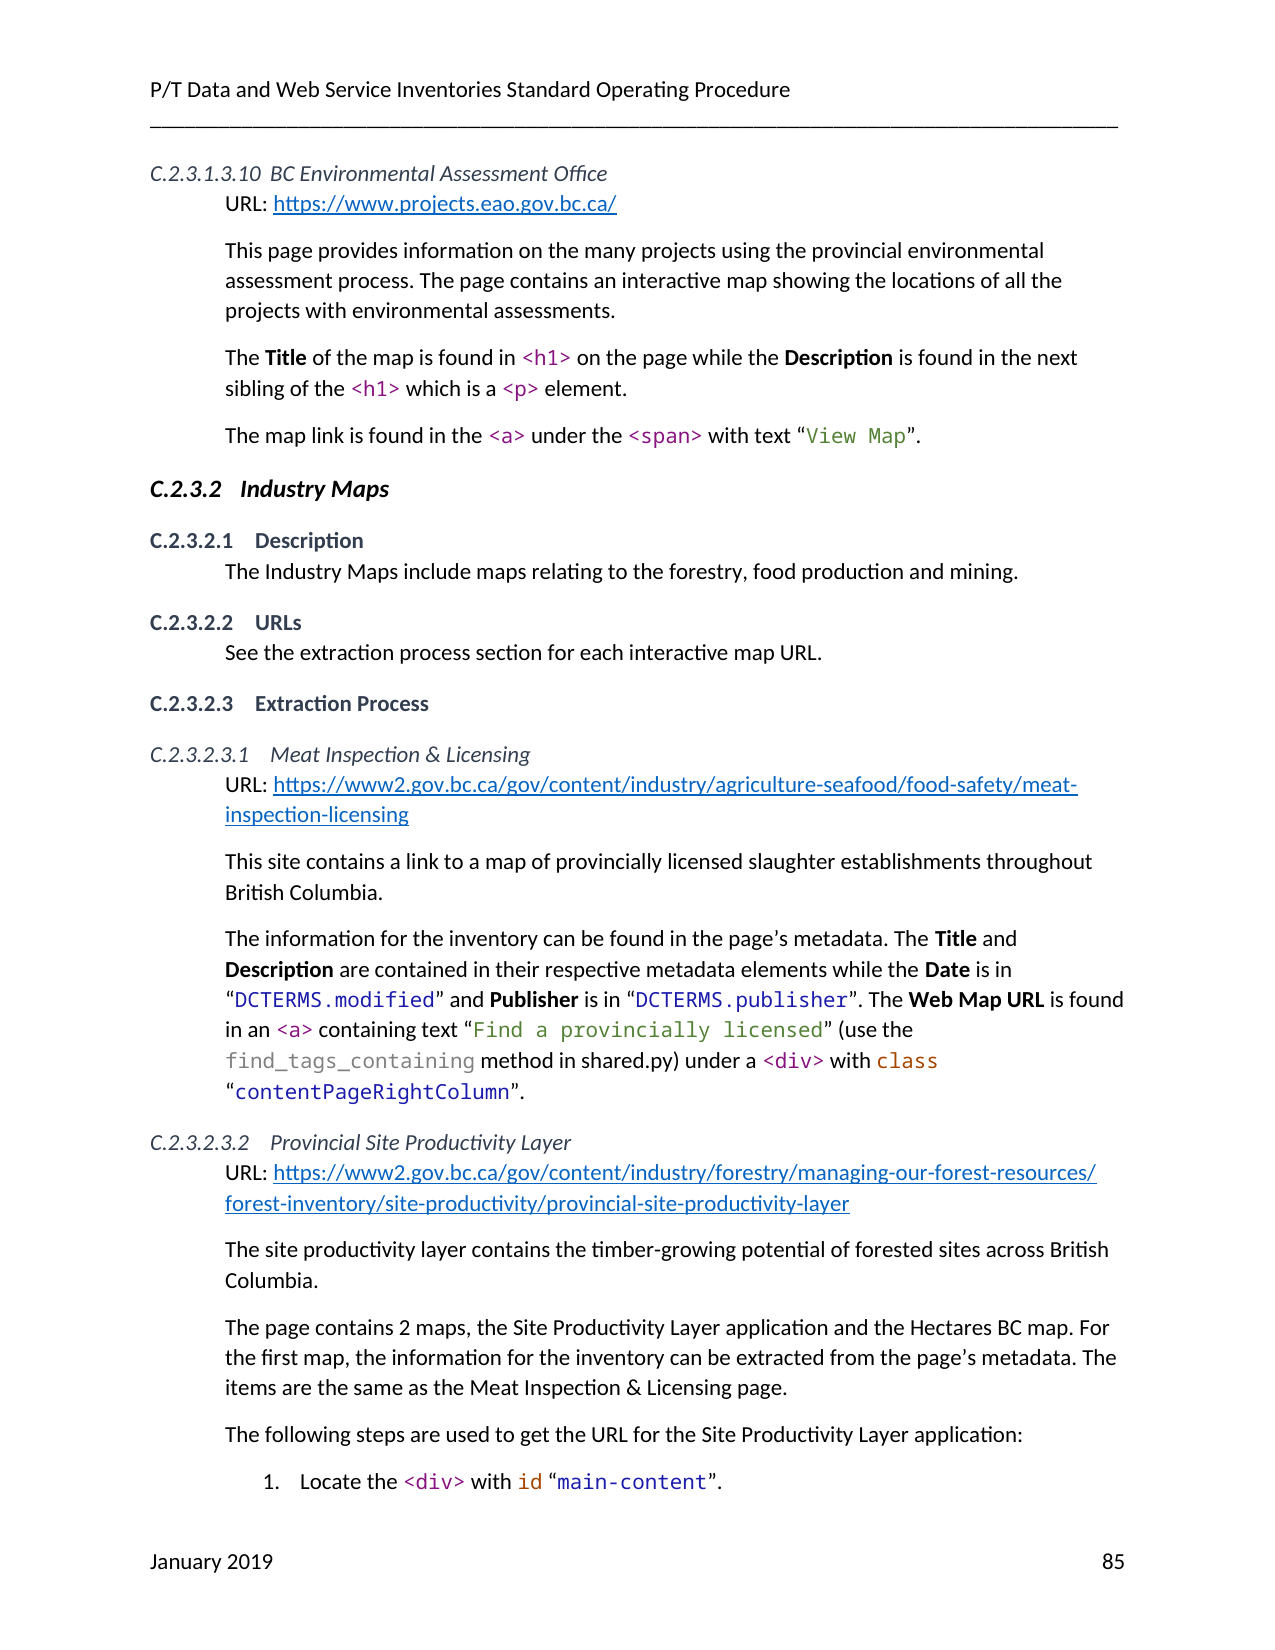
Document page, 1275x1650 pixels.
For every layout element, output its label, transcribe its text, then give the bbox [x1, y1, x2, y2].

subtitle Meat Inspection & Licensing [150, 740, 1125, 768]
text This site contains a link to a map of provincially licensed slaughter establishments throughout British Columbia. [225, 847, 1125, 906]
text The map link is found in the <a> under the <span> with text “View Map”. [225, 421, 1125, 450]
subtitle Extraction Process [150, 689, 1125, 717]
list Locate the <div> with id “main-content”. [262, 1467, 1125, 1495]
text The page contains 2 maps, the Site Productivity Layer application and the Hectares BC map. For the first map, the information for the inventory can be extracted from the page’s metadata. The items are the same as the Meat Inspection & Licensing page. [225, 1313, 1125, 1401]
text URL: https://www2.gov.bc.ca/gov/content/industry/forestry/managing-our-forest-resources/forest-inventory/site-productivity/provincial-site-productivity-layer [225, 1158, 1125, 1217]
text URL: https://www.projects.eao.gov.bc.ca/ [225, 189, 1125, 217]
subtitle Provincial Site Productivity Layer [150, 1128, 1125, 1156]
subtitle Industry Maps [150, 473, 1125, 503]
text The following steps are used to get the URL for the Site Productivity Layer application: [225, 1420, 1125, 1448]
text URL: https://www2.gov.bc.ca/gov/content/industry/agriculture-seafood/food-safety/meat-inspection-licensing [225, 770, 1125, 828]
text The information for the inventory can be found in the page’s metadata. The Title and Description are contained in their respective metadata elements while the Date is in “DCTERMS.modified” and Publisher is in “DCTERMS.publisher”. The Web Map URL is found in an <a> containing text “Find a provincially licensed” (use the find_tags_containing method in shared.py) under a <div> with class “contentPageRightColumn”. [225, 924, 1125, 1105]
subtitle BC Environmental Assessment Office [150, 159, 1125, 187]
subtitle Description [150, 527, 1125, 554]
text The Industry Maps include maps relating to the forestry, food production and mining. [225, 557, 1125, 585]
text See the extraction process section for each interactive map URL. [225, 638, 1125, 666]
text This page provides information on the many projects using the provincial environmental assessment process. The page contains an interactive map showing the locations of all the projects with environmental assessments. [225, 236, 1125, 324]
subtitle URLs [150, 608, 1125, 636]
text The Title of the map is found in <h1> on the page while the Description is found in the next sibling of the <h1> which is a <p> element. [225, 343, 1125, 402]
text The site productivity layer contains the timber-growing potential of forested sites across British Columbia. [225, 1236, 1125, 1294]
